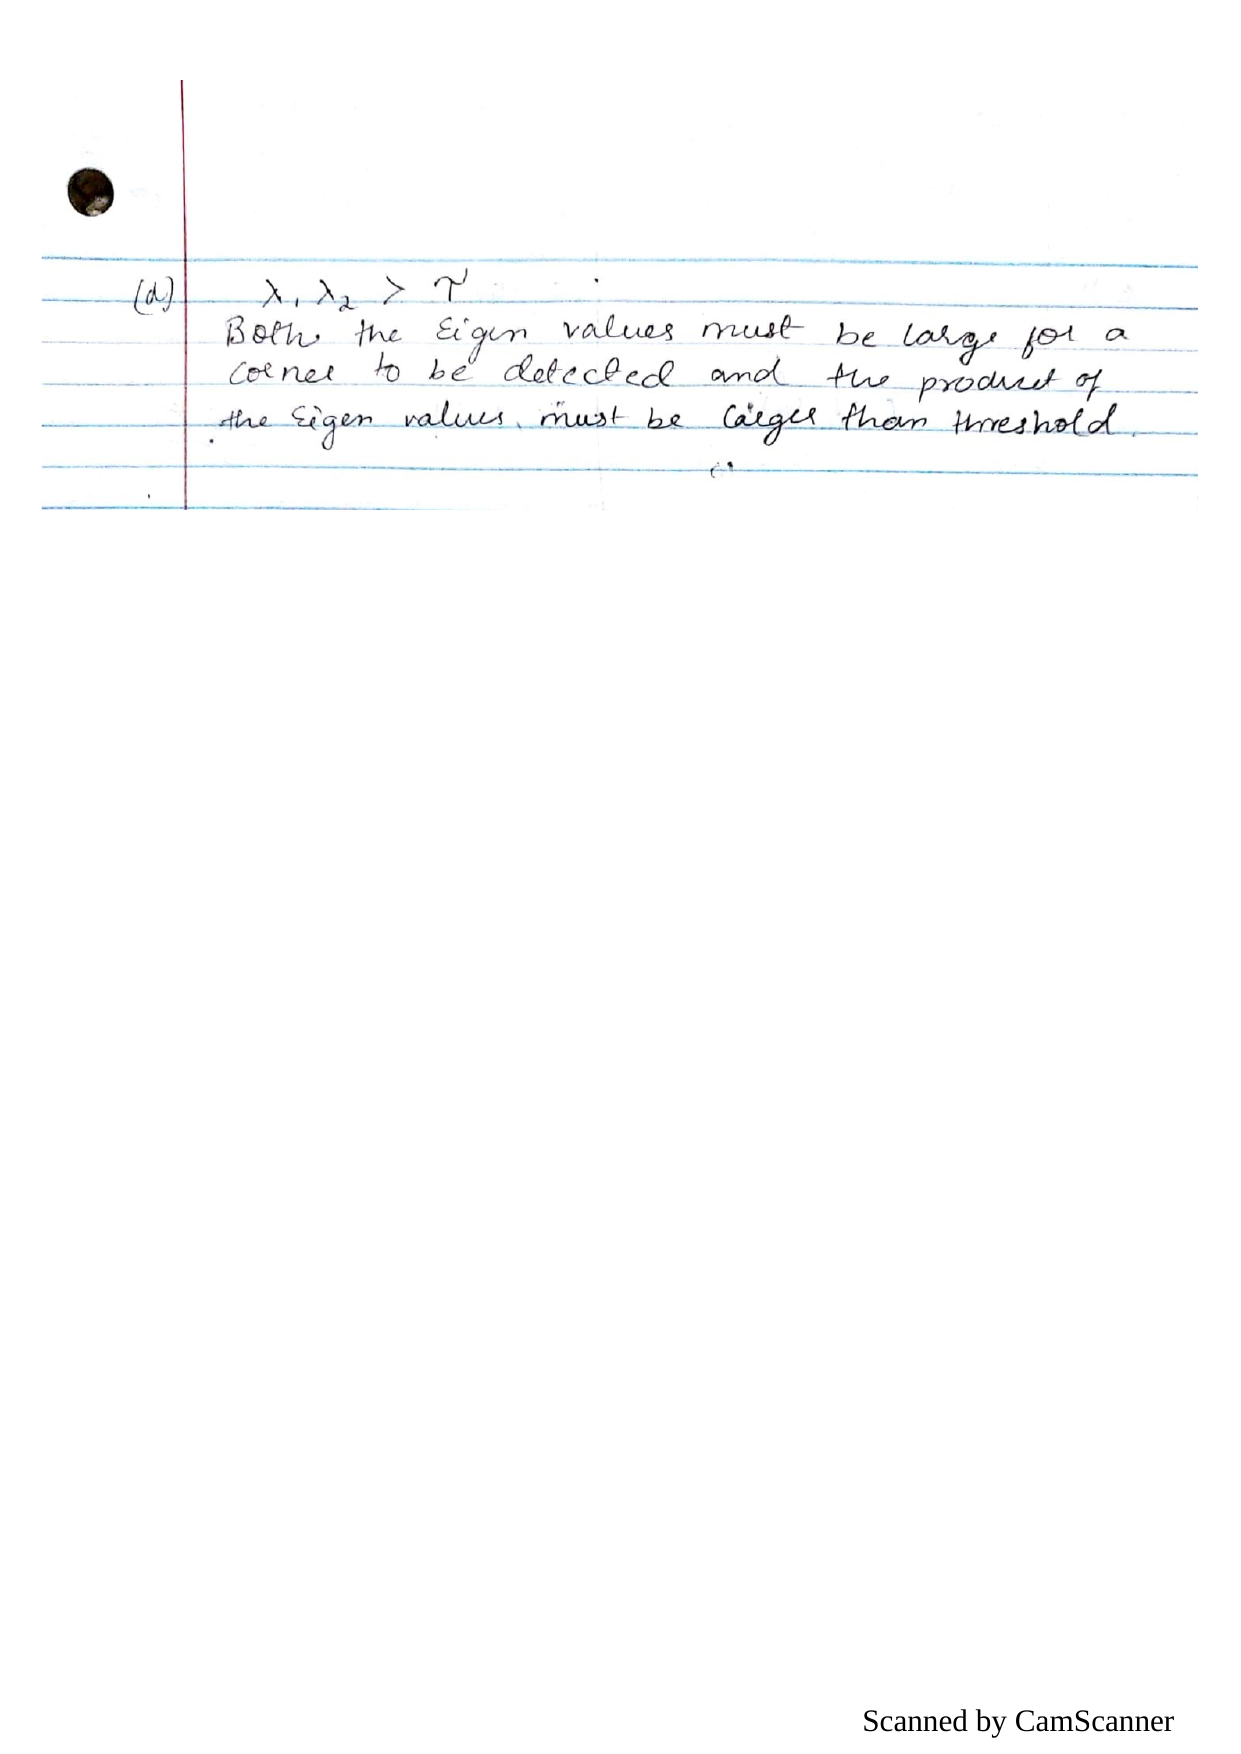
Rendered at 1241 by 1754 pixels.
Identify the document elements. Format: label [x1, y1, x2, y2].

picture [41, 80, 1198, 510]
